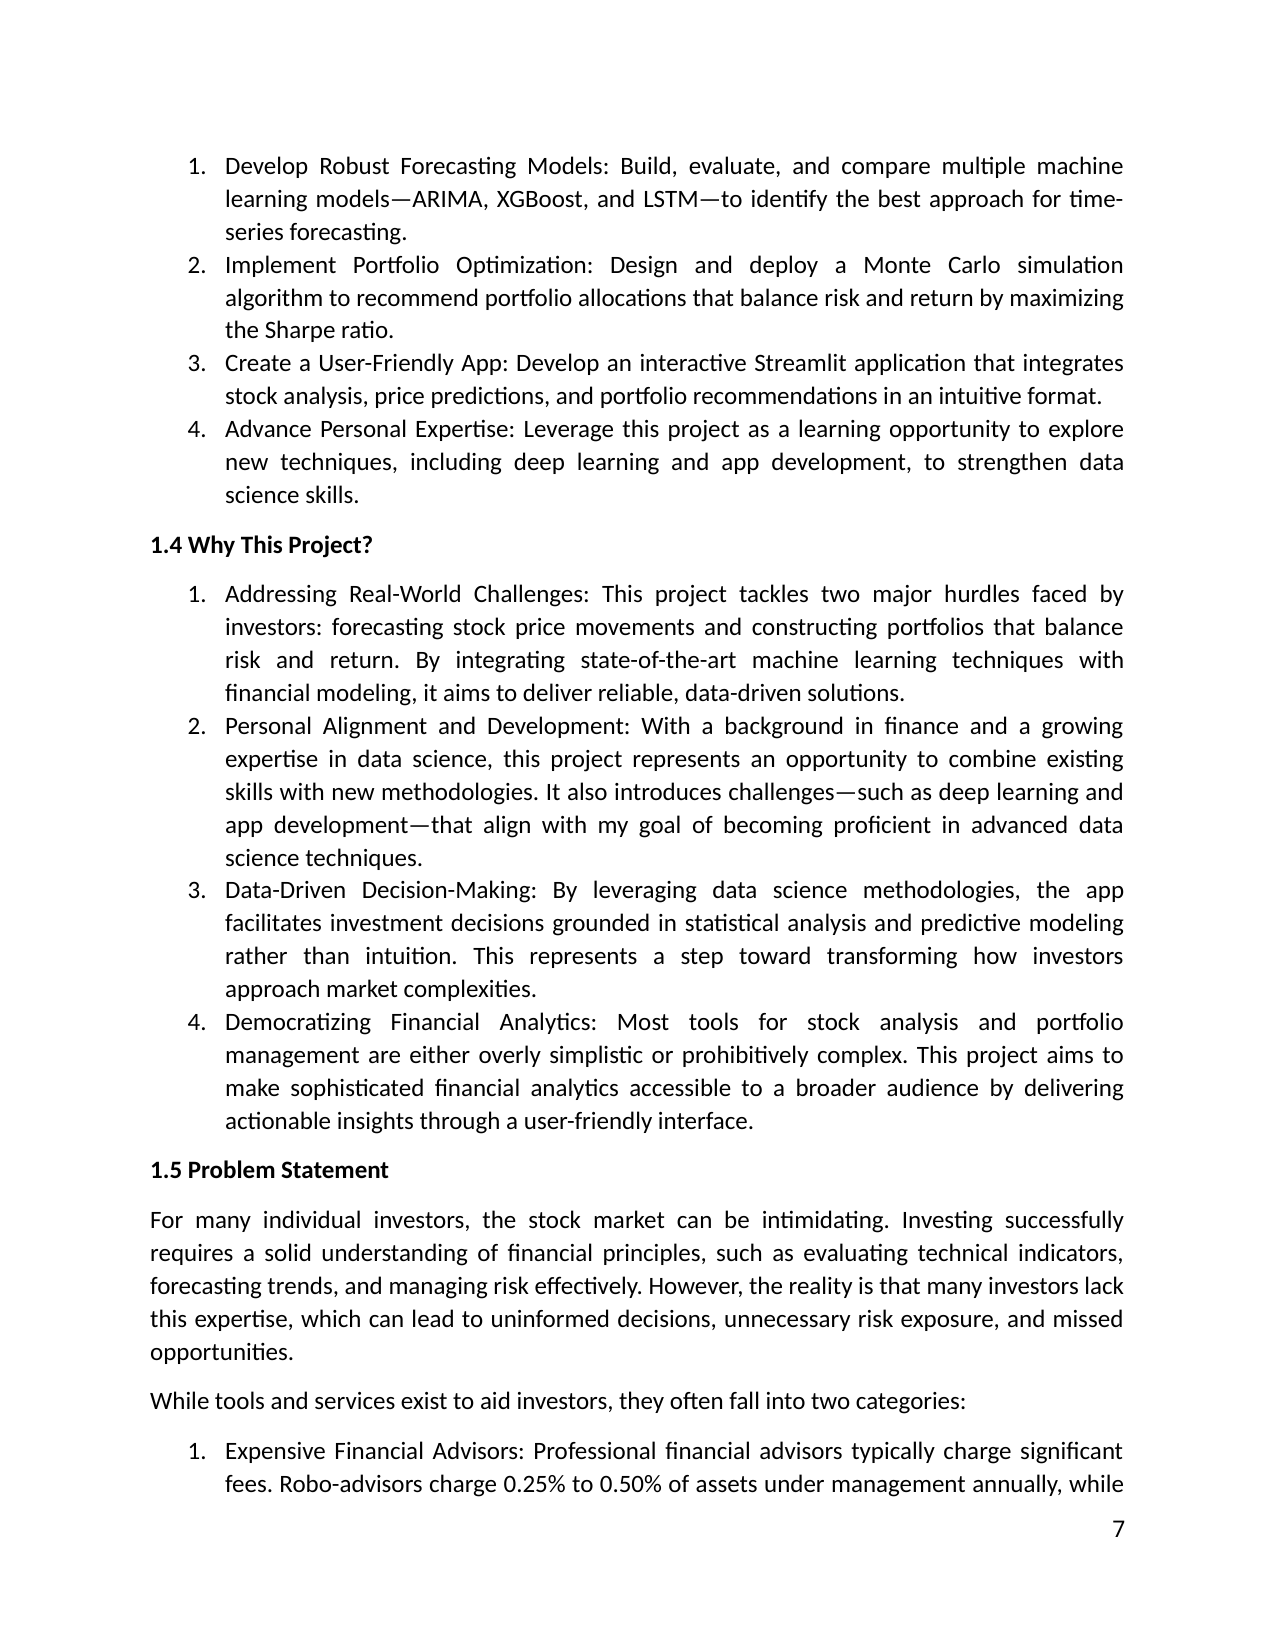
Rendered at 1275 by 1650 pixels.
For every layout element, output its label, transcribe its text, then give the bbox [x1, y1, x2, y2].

list Create a User-Friendly App: Develop an interactive Streamlit application that integrates stock analysis, price predictions, and portfolio recommendations in an intuitive format. [187, 347, 1125, 411]
list Implement Portfolio Optimization: Design and deploy a Monte Carlo simulation algorithm to recommend portfolio allocations that balance risk and return by maximizing the Sharpe ratio. [187, 249, 1125, 345]
list Democratizing Financial Analytics: Most tools for stock analysis and portfolio management are either overly simplistic or prohibitively complex. This project aims to make sophisticated financial analytics accessible to a broader audience by delivering actionable insights through a user-friendly interface. [187, 1006, 1125, 1136]
list Addressing Real-World Challenges: This project tackles two major hurdles faced by investors: forecasting stock price movements and constructing portfolios that balance risk and return. By integrating state-of-the-art machine learning techniques with financial modeling, it aims to deliver reliable, data-driven solutions. [187, 578, 1125, 708]
text For many individual investors, the stock market can be intimidating. Investing successfully requires a solid understanding of financial principles, such as evaluating technical indicators, forecasting trends, and managing risk effectively. However, the reality is that many investors lack this expertise, which can lead to uninformed decisions, unnecessary risk exposure, and missed opportunities. [150, 1204, 1125, 1366]
text While tools and services exist to aid investors, they often fall into two categories: [150, 1385, 1125, 1416]
list Personal Alignment and Development: With a background in finance and a growing expertise in data science, this project represents an opportunity to combine existing skills with new methodologies. It also introduces challenges—such as deep learning and app development—that align with my goal of becoming proficient in advanced data science techniques. [187, 710, 1125, 872]
text 1.4 Why This Project? [150, 529, 1125, 559]
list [187, 1435, 1125, 1498]
text 1.5 Problem Statement [150, 1154, 1125, 1185]
list Advance Personal Expertise: Leverage this project as a learning opportunity to explore new techniques, including deep learning and app development, to strengthen data science skills. [187, 413, 1125, 510]
list Develop Robust Forecasting Models: Build, evaluate, and compare multiple machine learning models—ARIMA, XGBoost, and LSTM—to identify the best approach for time-series forecasting. [187, 150, 1125, 246]
list Data-Driven Decision-Making: By leveraging data science methodologies, the app facilitates investment decisions grounded in statistical analysis and predictive modeling rather than intuition. This represents a step toward transforming how investors approach market complexities. [187, 874, 1125, 1004]
